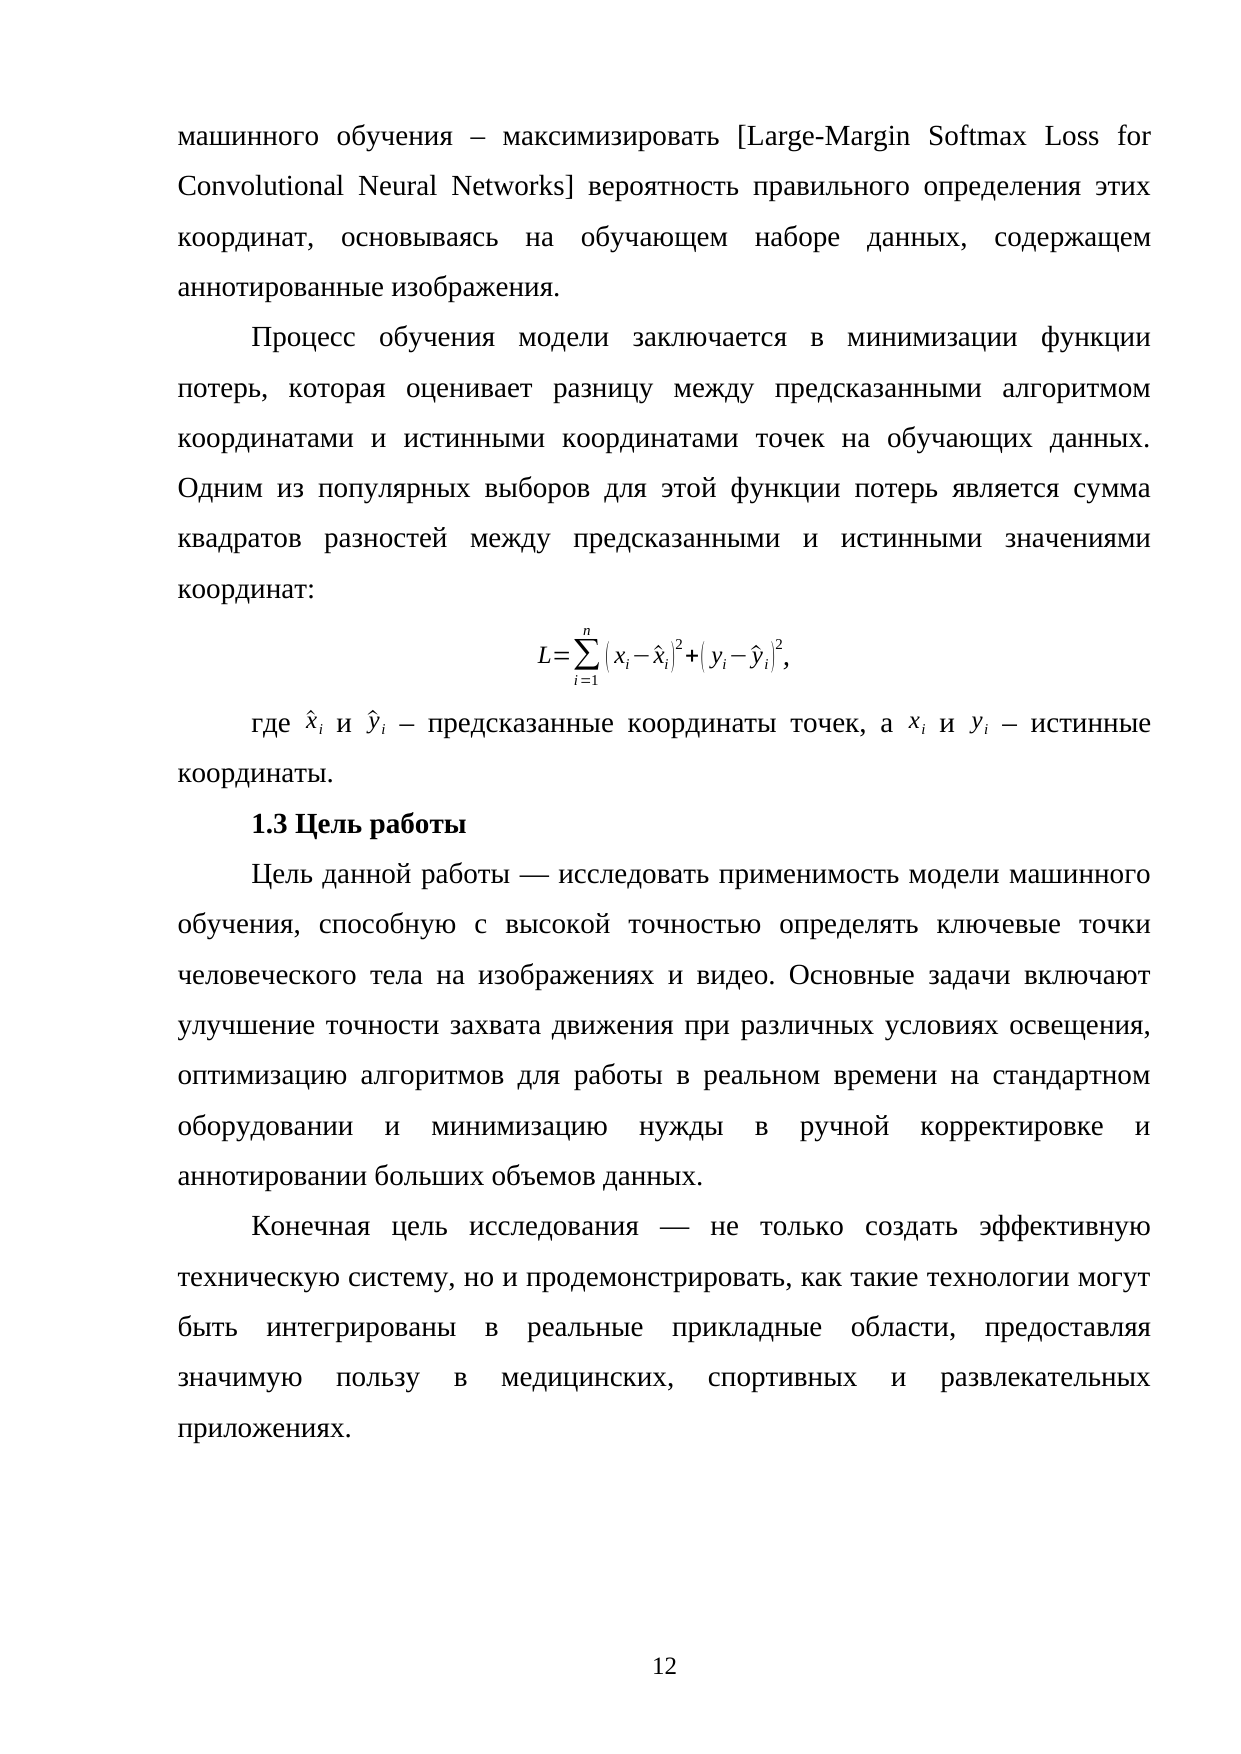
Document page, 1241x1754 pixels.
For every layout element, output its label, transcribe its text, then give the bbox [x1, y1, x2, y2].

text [177, 118, 1152, 303]
text Процесс обучения модели заключается в минимизации функции потерь, которая оценивает разницу между предсказанными алгоритмом координатами и истинными координатами точек на обучающих данных. Одним из популярных выборов для этой функции потерь является сумма квадратов разностей между предсказанными и истинными значениями координат: [177, 319, 1152, 604]
text Конечная цель исследования — не только создать эффективную техническую систему, но и продемонстрировать, как такие технологии могут быть интегрированы в реальные прикладные области, предоставляя значимую пользу в медицинских, спортивных и развлекательных приложениях. [177, 1208, 1152, 1443]
text где и – предсказанные координаты точек, а и – истинные координаты. [177, 705, 1152, 789]
text Цель данной работы — исследовать применимость модели машинного обучения, способную с высокой точностью определять ключевые точки человеческого тела на изображениях и видео. Основные задачи включают улучшение точности захвата движения при различных условиях освещения, оптимизацию алгоритмов для работы в реальном времени на стандартном оборудовании и минимизацию нужды в ручной корректировке и аннотировании больших объемов данных. [177, 856, 1152, 1192]
text Цель работы [177, 806, 1152, 839]
text , [177, 621, 1152, 688]
